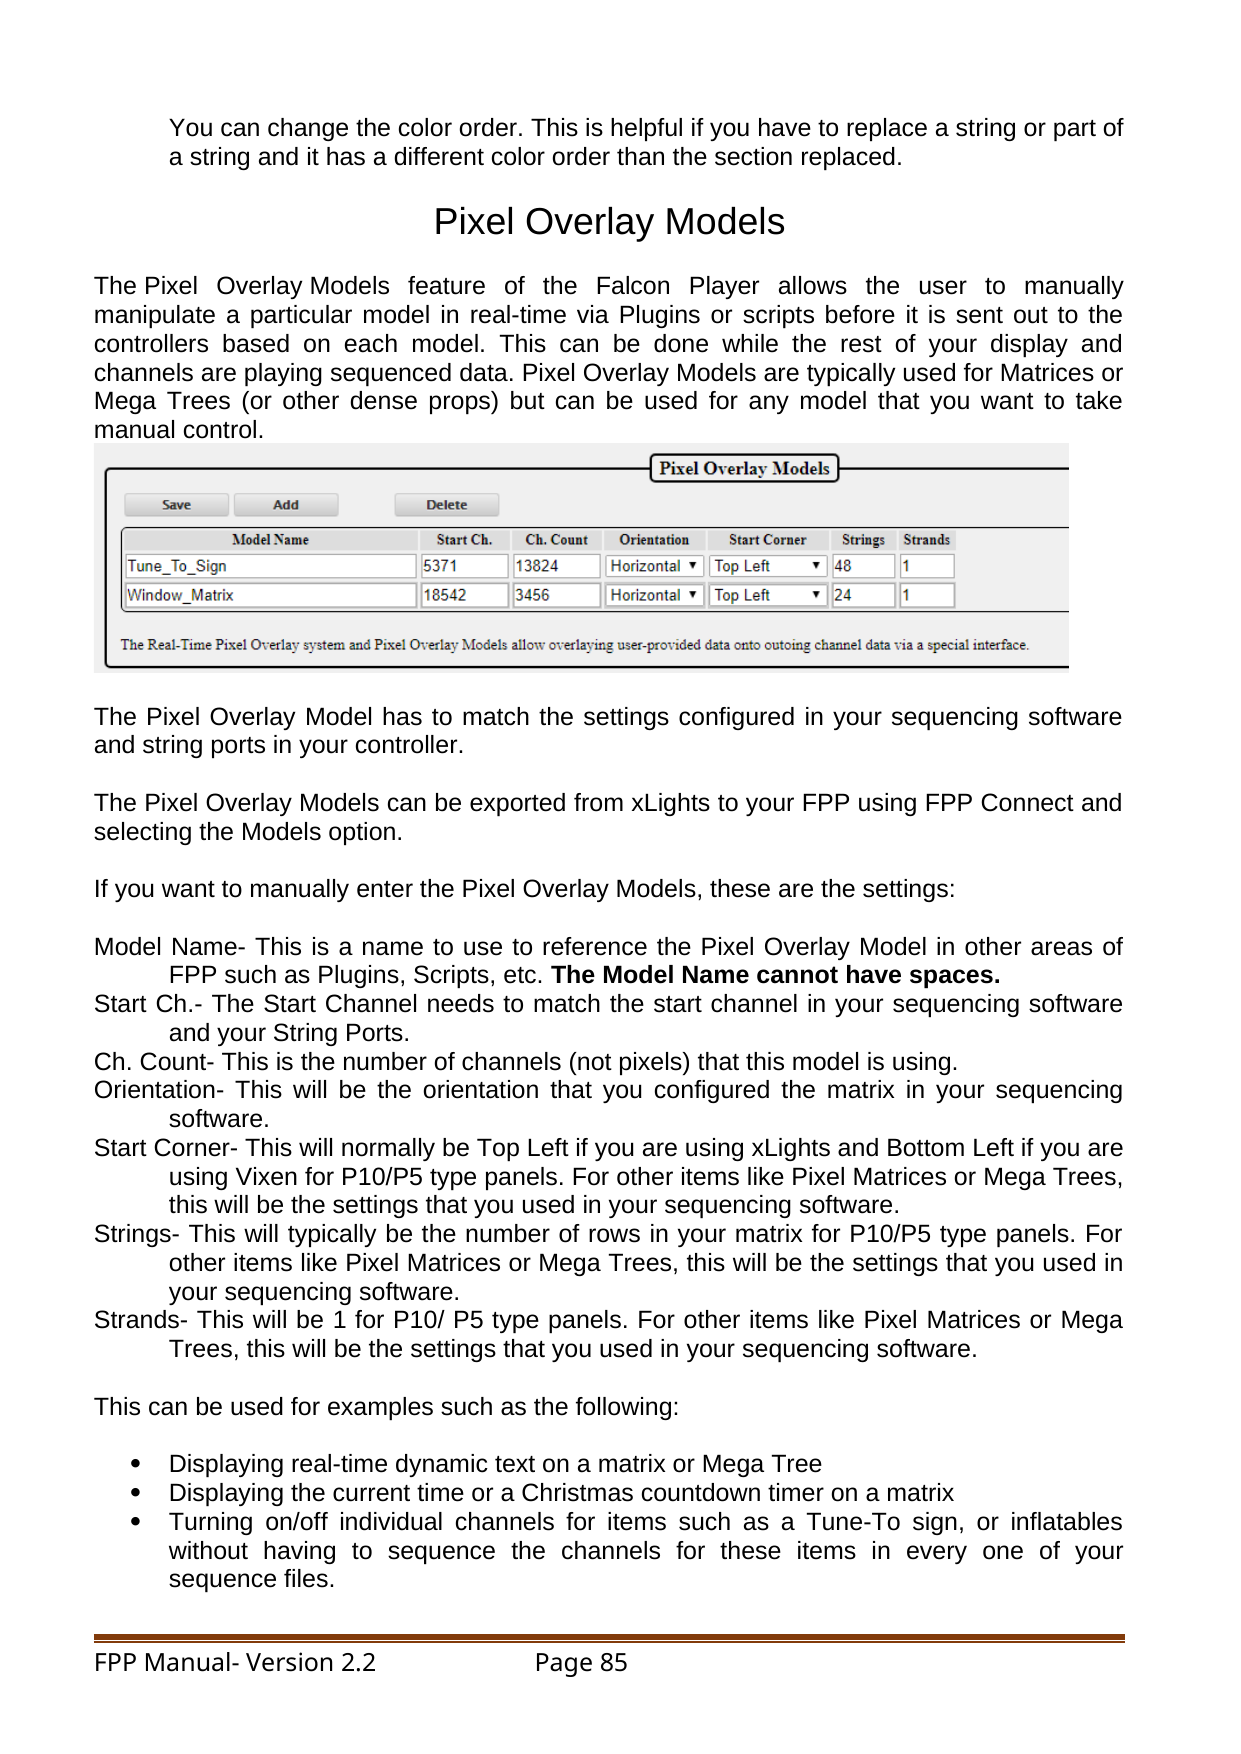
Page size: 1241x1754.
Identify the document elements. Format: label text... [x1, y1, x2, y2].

list Displaying the current time or a Christmas countdown timer on a matrix [131, 1478, 1125, 1507]
text If you want to manually enter the Pixel Overlay Models, these are the settings: [94, 874, 1125, 903]
text Strings- This will typically be the number of rows in your matrix for P10/P5 type panels. For other items like Pixel Matrices or Mega Trees, this will be the settings that you used in your sequencing software. [94, 1219, 1125, 1305]
text Model Name- This is a name to use to reference the Pixel Overlay Model in other areas of FPP such as Plugins, Scripts, etc. The Model Name cannot have spaces. [94, 932, 1125, 989]
text You can change the color order. This is helpful if you have to replace a string or part of a string and it has a different color order than the section replaced. [169, 113, 1125, 171]
text Strands- This will be 1 for P10/ P5 type panels. For other items like Pixel Matrices or Mega Trees, this will be the settings that you used in your sequencing software. [94, 1305, 1125, 1363]
text Ch. Count- This is the number of channels (not pixels) that this model is using. [94, 1047, 1125, 1075]
text Orientation- This will be the orientation that you configured the matrix in your sequencing software. [94, 1075, 1125, 1133]
text Start Corner- This will normally be Top Left if you are using xLights and Bottom Left if you are using Vixen for P10/P5 type panels. For other items like Pixel Matrices or Mega Trees, this will be the settings that you used in your sequencing software. [94, 1133, 1125, 1219]
text The Pixel Overlay Model has to match the settings configured in your sequencing software and string ports in your controller. [94, 702, 1125, 759]
list Displaying real-time dynamic text on a matrix or Mega Tree [131, 1449, 1125, 1478]
text The Pixel Overlay Models can be exported from xLights to your FPP using FPP Connect and selecting the Models option. [94, 788, 1125, 845]
text The Pixel Overlay Models feature of the Falcon Player allows the user to manually manipulate a particular model in real-time via Plugins or scripts before it is sent out to the controllers based on each model. This can be done while the rest of your display and channels are playing sequenced data. Pixel Overlay Models are typically used for Matrices or Mega Trees (or other dense props) but can be used for any model that you want to take manual control. [94, 271, 1125, 444]
picture [93, 443, 1069, 673]
list Turning on/off individual channels for items such as a Tune-To sign, or inflatables without having to sequence the channels for these items in every one of your sequence files. [131, 1507, 1125, 1593]
text This can be used for examples such as the following: [94, 1392, 1125, 1420]
text Start Ch.- The Start Channel needs to match the start channel in your sequencing software and your String Ports. [94, 989, 1125, 1047]
subtitle Pixel Overlay Models [94, 199, 1125, 242]
